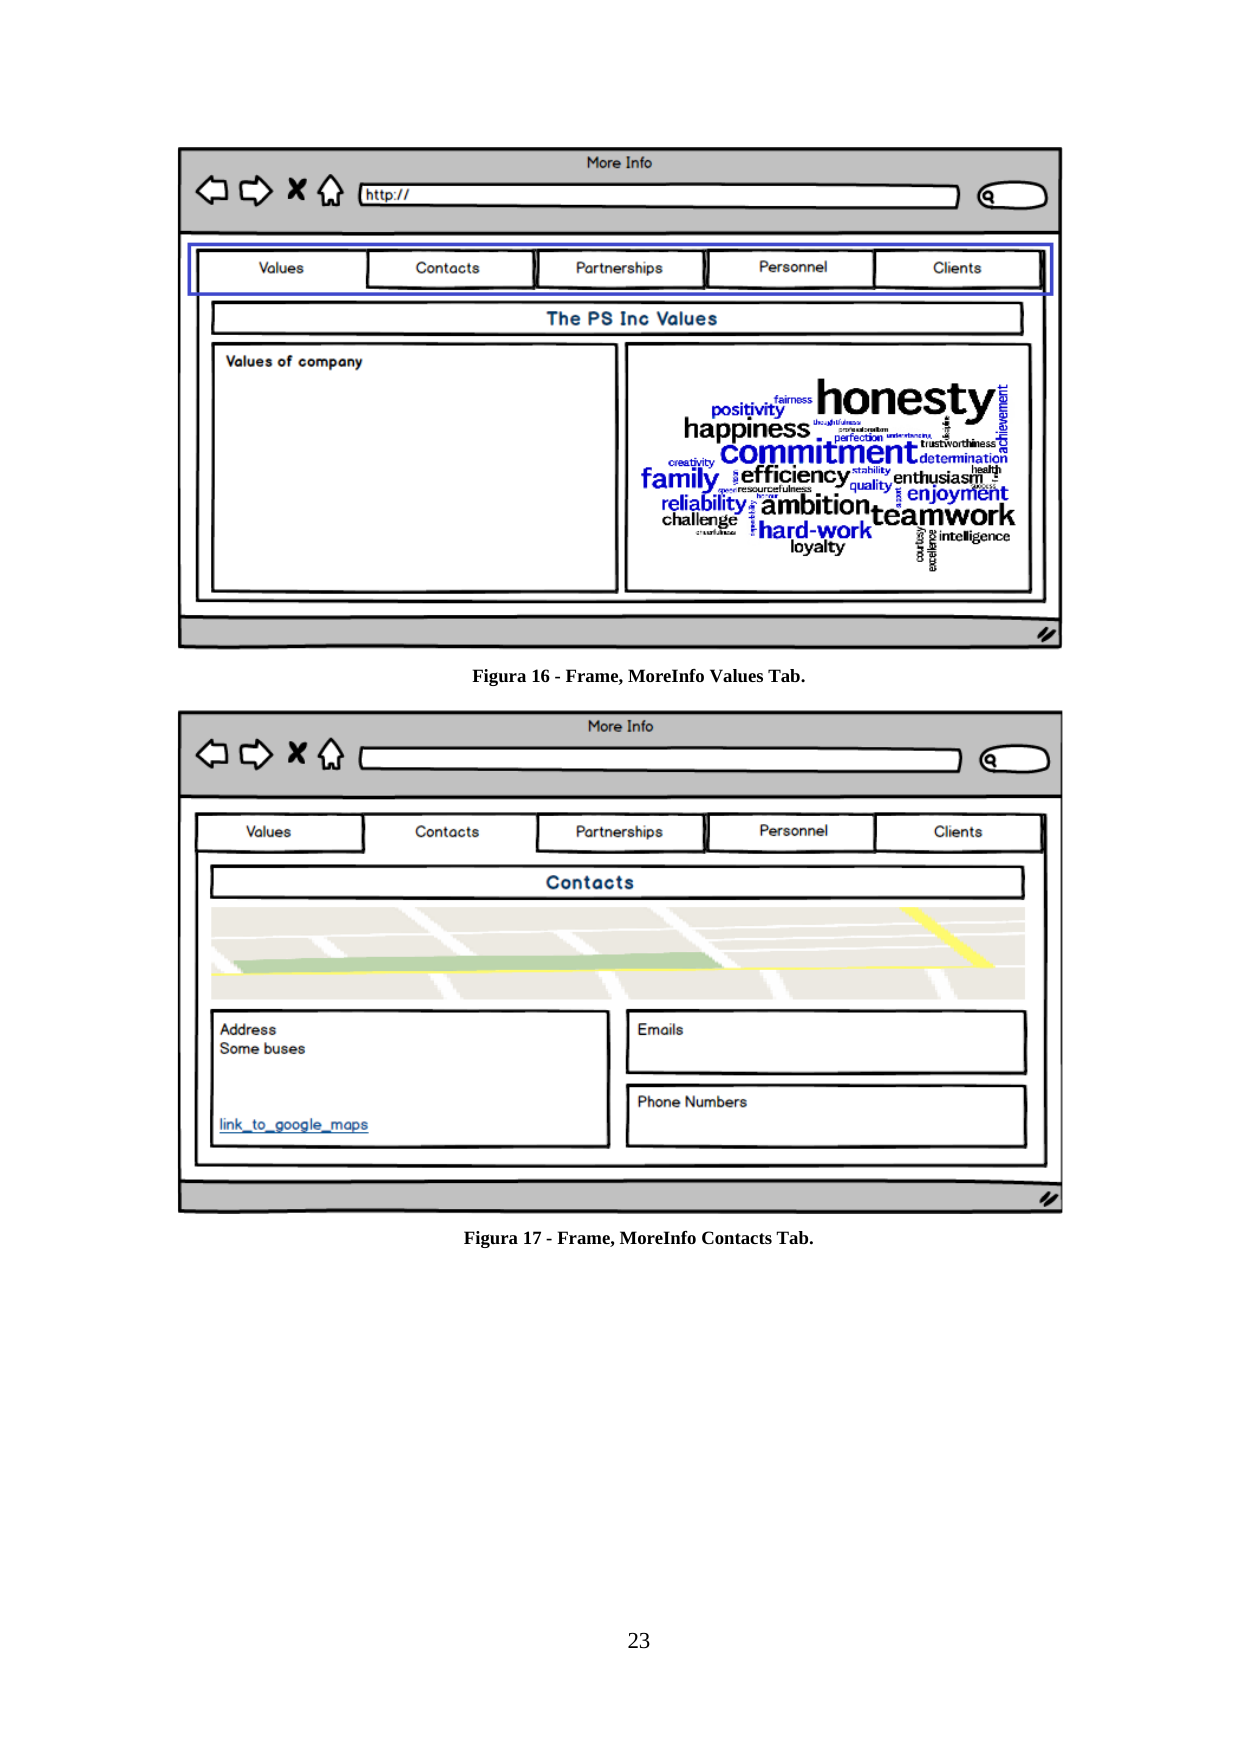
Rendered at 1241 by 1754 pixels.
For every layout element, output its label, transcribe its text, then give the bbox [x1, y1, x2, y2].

picture [177, 147, 1063, 653]
picture [177, 707, 1063, 1214]
